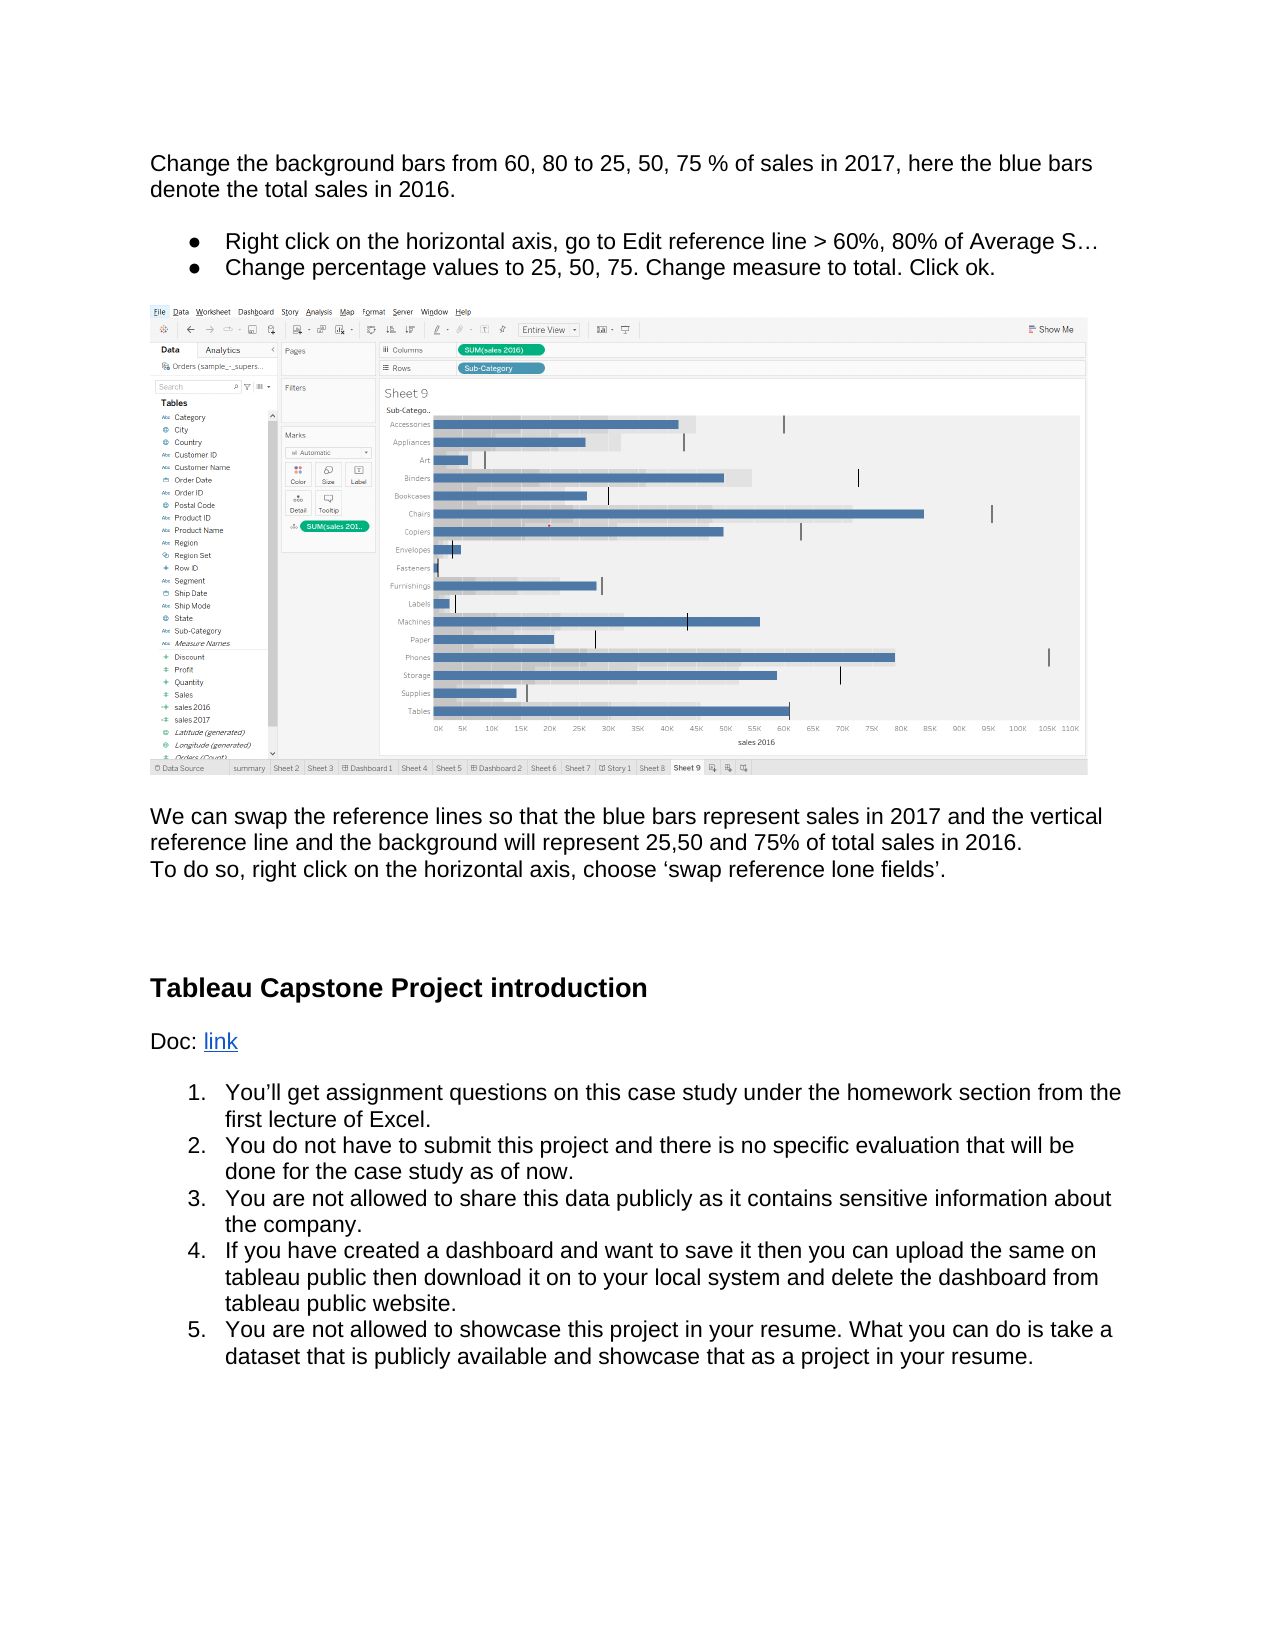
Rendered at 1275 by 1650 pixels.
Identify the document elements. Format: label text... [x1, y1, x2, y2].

text We can swap the reference lines so that the blue bars represent sales in 2017 and the vertical reference line and the background will represent 25,50 and 75% of total sales in 2016. To do so, right click on the horizontal axis, choose ‘swap reference lone fields’. [150, 803, 1125, 882]
subtitle Tableau Capstone Project introduction [150, 972, 1125, 1003]
text Change the background bars from 60, 80 to 25, 50, 75 % of sales in 2017, here the blue bars denote the total sales in 2016. [150, 150, 1125, 203]
list Change percentage values to 25, 50, 75. Change measure to total. Click ok. [187, 254, 1125, 280]
list You are not allowed to showcase this project in your resume. What you can do is take a dataset that is publicly available and showcase that as a project in your resume. [187, 1316, 1125, 1369]
list If you have created a dashboard and want to save it then you can upload the same on tableau public then download it on to your local system and delete the dashboard from tableau public website. [187, 1237, 1125, 1316]
list Right click on the horizontal axis, go to Edit reference line > 60%, 80% of Average S… [187, 228, 1125, 254]
text Doc: link [150, 1028, 1125, 1054]
list You do not have to submit this project and there is no specific evaluation that will be done for the case study as of now. [187, 1132, 1125, 1185]
picture [150, 305, 1088, 775]
list You are not allowed to share this data publicly as it contains sensitive information about the company. [187, 1185, 1125, 1237]
list You’ll get assignment questions on this case study under the homework section from the first lecture of Excel. [187, 1079, 1125, 1132]
